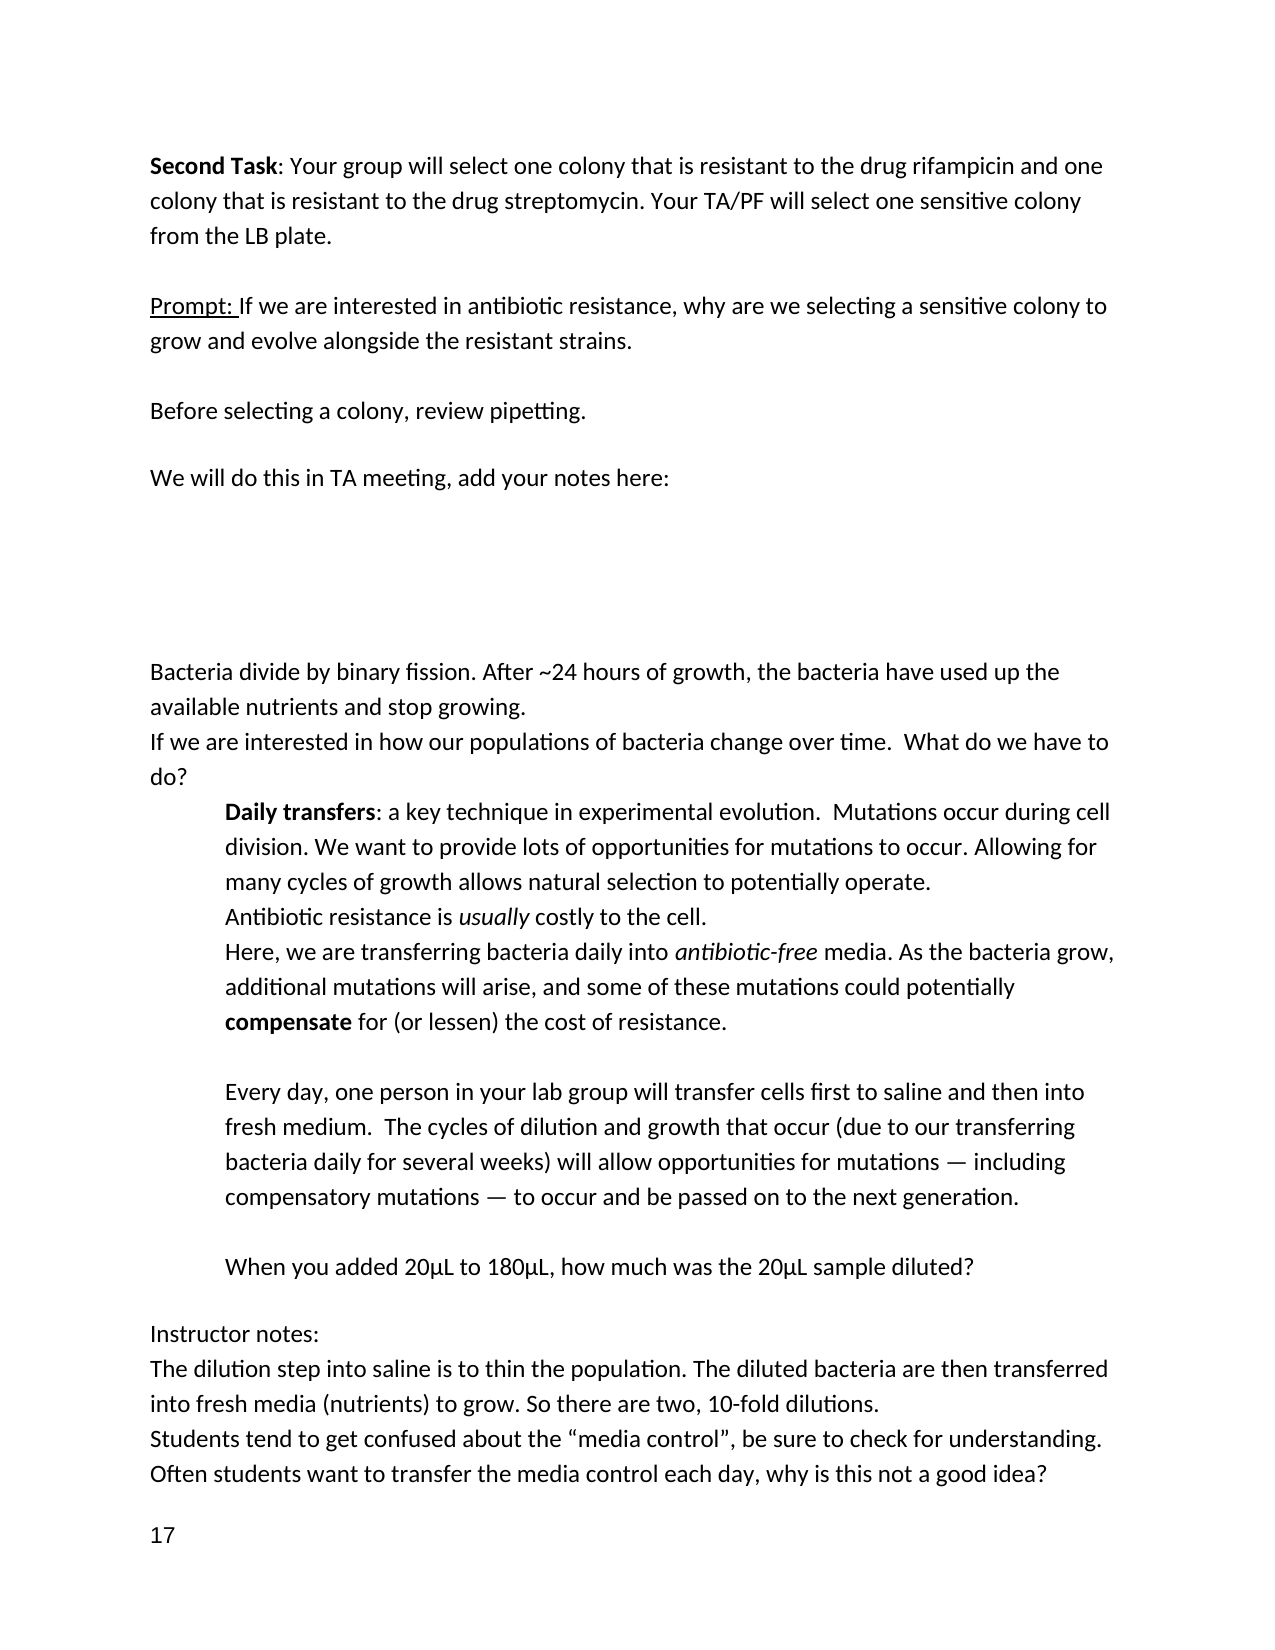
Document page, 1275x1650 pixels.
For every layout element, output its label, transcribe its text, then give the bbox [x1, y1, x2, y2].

list We will do this in TA meeting, add your notes here: [150, 462, 1125, 493]
list When you added 20µL to 180µL, how much was the 20µL sample diluted? [225, 1251, 1125, 1282]
list If we are interested in how our populations of bacteria change over time. What do we have to do? [150, 726, 1125, 792]
list The dilution step into saline is to thin the population. The diluted bacteria are then transferred into fresh media (nutrients) to grow. So there are two, 10-fold dilutions. [150, 1353, 1125, 1419]
list Often students want to transfer the media control each day, why is this not a good idea? [150, 1458, 1125, 1489]
list Before selecting a colony, review pipetting. [150, 395, 1125, 426]
list Second Task: Your group will select one colony that is resistant to the drug rifampicin and one colony that is resistant to the drug streptomycin. Your TA/PF will select one sensitive colony from the LB plate. [150, 150, 1125, 251]
list Daily transfers: a key technique in experimental evolution. Mutations occur during cell division. We want to provide lots of opportunities for mutations to occur. Allowing for many cycles of growth allows natural selection to potentially operate. [225, 796, 1125, 897]
list Antibiotic resistance is usually costly to the cell. [225, 901, 1125, 932]
list Students tend to get confused about the “media control”, be sure to check for understanding. [150, 1423, 1125, 1454]
list Here, we are transferring bacteria daily into antibiotic-free media. As the bacteria grow, additional mutations will arise, and some of these mutations could potentially compensate for (or lessen) the cost of resistance. [225, 936, 1125, 1037]
list Bacteria divide by binary fission. After ~24 hours of growth, the bacteria have used up the available nutrients and stop growing. [150, 656, 1125, 722]
list Prompt: If we are interested in antibiotic resistance, why are we selecting a sensitive colony to grow and evolve alongside the resistant strains. [150, 290, 1125, 356]
list Every day, one person in your lab group will transfer cells first to saline and then into fresh medium. The cycles of dilution and growth that occur (due to our transferring bacteria daily for several weeks) will allow opportunities for mutations — including compensatory mutations — to occur and be passed on to the next generation. [225, 1076, 1125, 1212]
list Instructor notes: [150, 1318, 1125, 1349]
